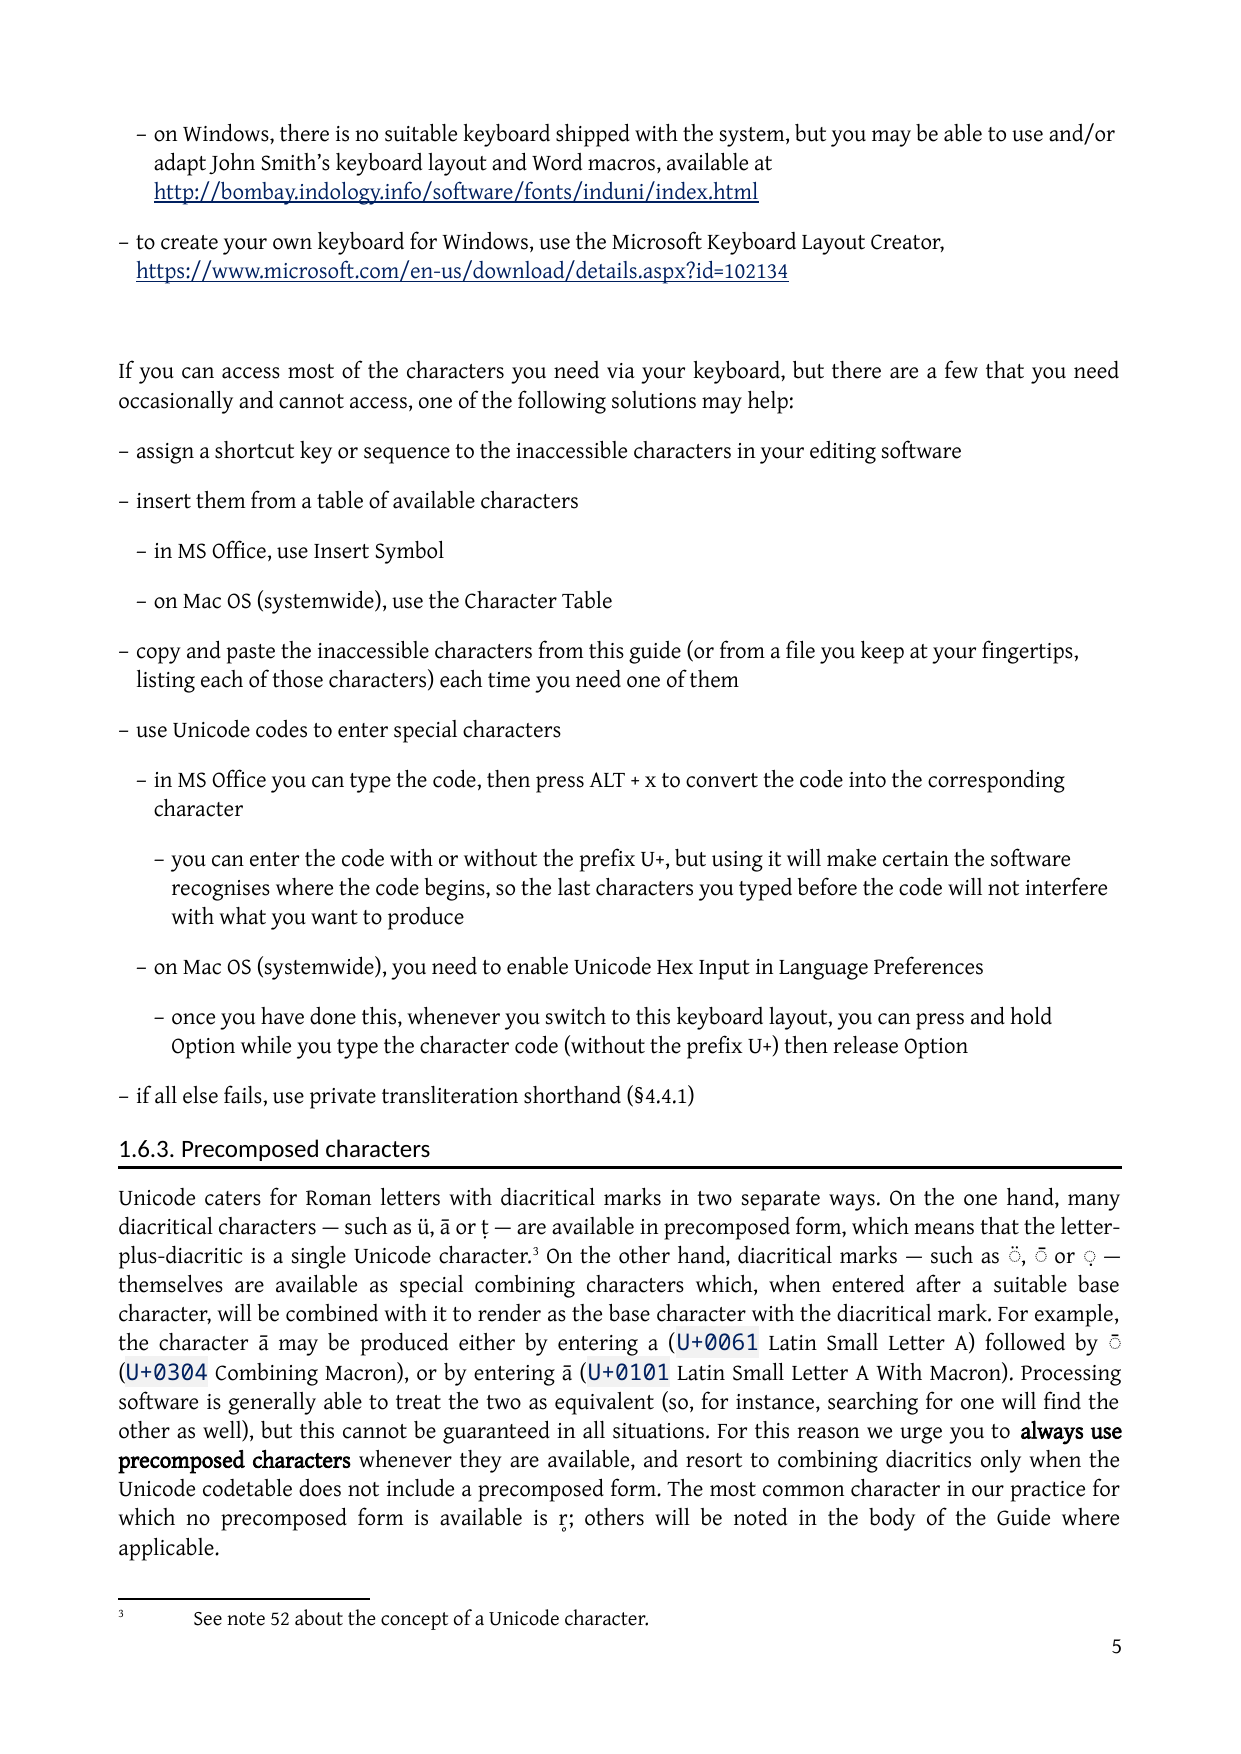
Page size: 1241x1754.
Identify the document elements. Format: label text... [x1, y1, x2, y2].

list copy and paste the inaccessible characters from this guide (or from a file you keep at your fingertips, listing each of those characters) each time you need one of them [118, 635, 1122, 693]
list on Windows, there is no suitable keyboard shipped with the system, but you may be able to use and/or adapt John Smith’s keyboard layout and Word macros, available at http://bombay.indology.info/software/fonts/induni/index.html [136, 118, 1122, 206]
list on Mac OS (systemwide), you need to enable Unicode Hex Input in Language Preferences [136, 951, 1122, 981]
list assign a shortcut key or sequence to the inaccessible characters in your editing software [118, 435, 1122, 464]
list you can enter the code with or without the prefix U+, but using it will make certain the software recognises where the code begins, so the last characters you typed before the code will not interfere with what you want to produce [153, 843, 1122, 931]
list in MS Office you can type the code, then press ALT + x to convert the code into the corresponding character [136, 764, 1122, 822]
list to create your own keyboard for Windows, use the Microsoft Keyboard Layout Creator, https://www.microsoft.com/en-us/download/details.aspx?id=102134 [118, 226, 1122, 285]
list insert them from a table of available characters [118, 485, 1122, 514]
list if all else fails, use private transliteration shorthand (§3.6.1) [118, 1081, 1122, 1110]
list use Unicode codes to enter special characters [118, 714, 1122, 743]
list in MS Office, use Insert Symbol [136, 535, 1122, 564]
list on Mac OS (systemwide), use the Character Table [136, 585, 1122, 614]
text Unicode caters for Roman letters with diacritical marks in two separate ways. On the one hand, many diacritical characters — such as ü, ā or ṭ — are available in precomposed form, which means that the letter-plus-diacritic is a single Unicode character. On the other hand, diacritical marks — such as ◌̈, ◌̄ or ◌̣ — themselves are available as special combining characters which, when entered after a suitable base character, will be combined with it to render as the base character with the diacritical mark. For example, the character ā may be produced either by entering a (U+0061 Latin Small Letter A) followed by ◌̄ (U+0304 Combining Macron), or by entering ā (U+0101 Latin Small Letter A With Macron). Processing software is generally able to treat the two as equivalent (so, for instance, searching for one will find the other as well), but this cannot be guaranteed in all situations. For this reason we urge you to always use precomposed characters whenever they are available, and resort to combining diacritics only when the Unicode codetable does not include a precomposed form. The most common character in our practice for which no precomposed form is available is r̥; others will be noted in the body of the Guide where applicable. [118, 1182, 1122, 1561]
subtitle Precomposed characters [118, 1131, 1122, 1166]
text If you can access most of the characters you need via your keyboard, but there are a few that you need occasionally and cannot access, one of the following solutions may help: [118, 356, 1122, 414]
list once you have done this, whenever you switch to this keyboard layout, you can press and hold Option while you type the character code (without the prefix U+) then release Option [153, 1001, 1122, 1060]
